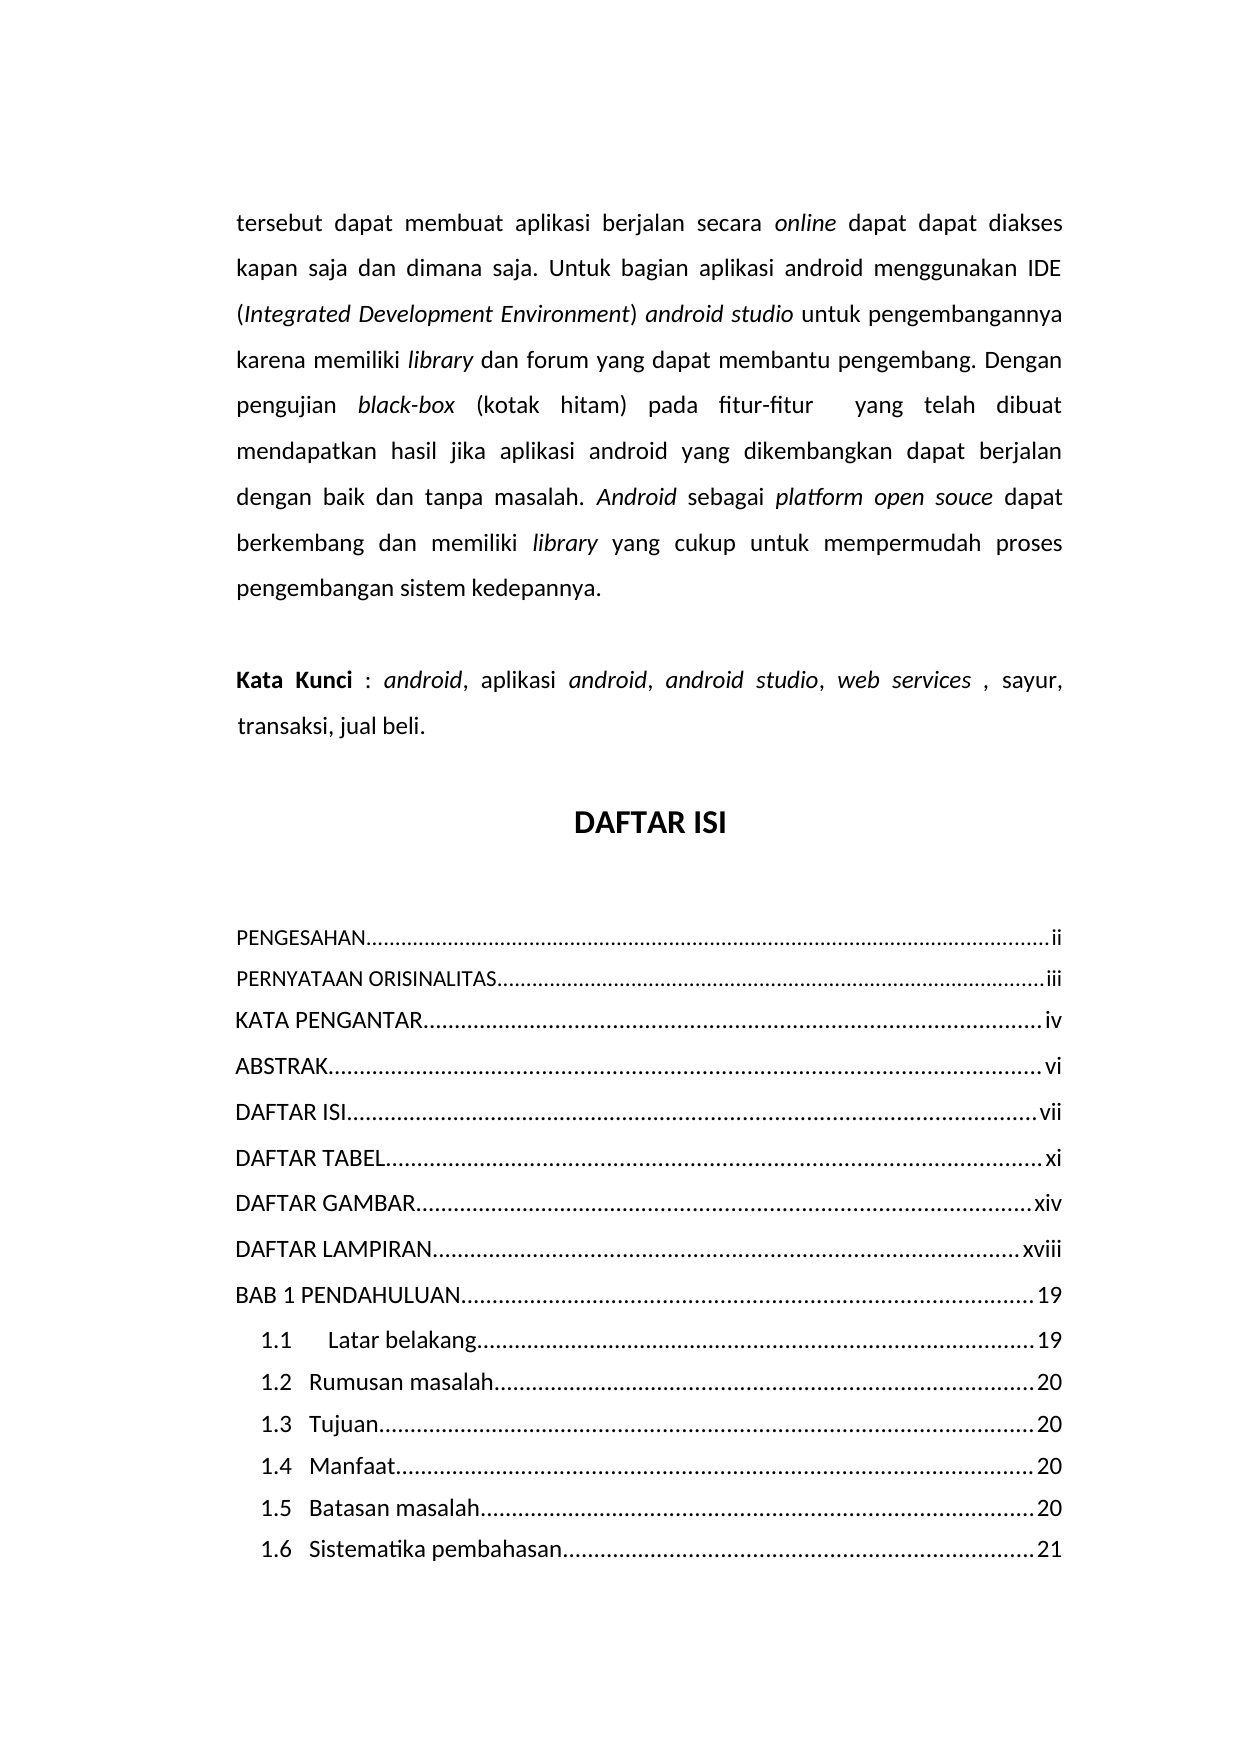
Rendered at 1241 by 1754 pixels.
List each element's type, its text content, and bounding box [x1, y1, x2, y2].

subtitle DAFTAR ISI [236, 801, 1064, 842]
text Kata Kunci : android, aplikasi android, android studio, web services , sayur, transaksi, jual beli. [236, 664, 1063, 740]
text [235, 207, 1063, 603]
